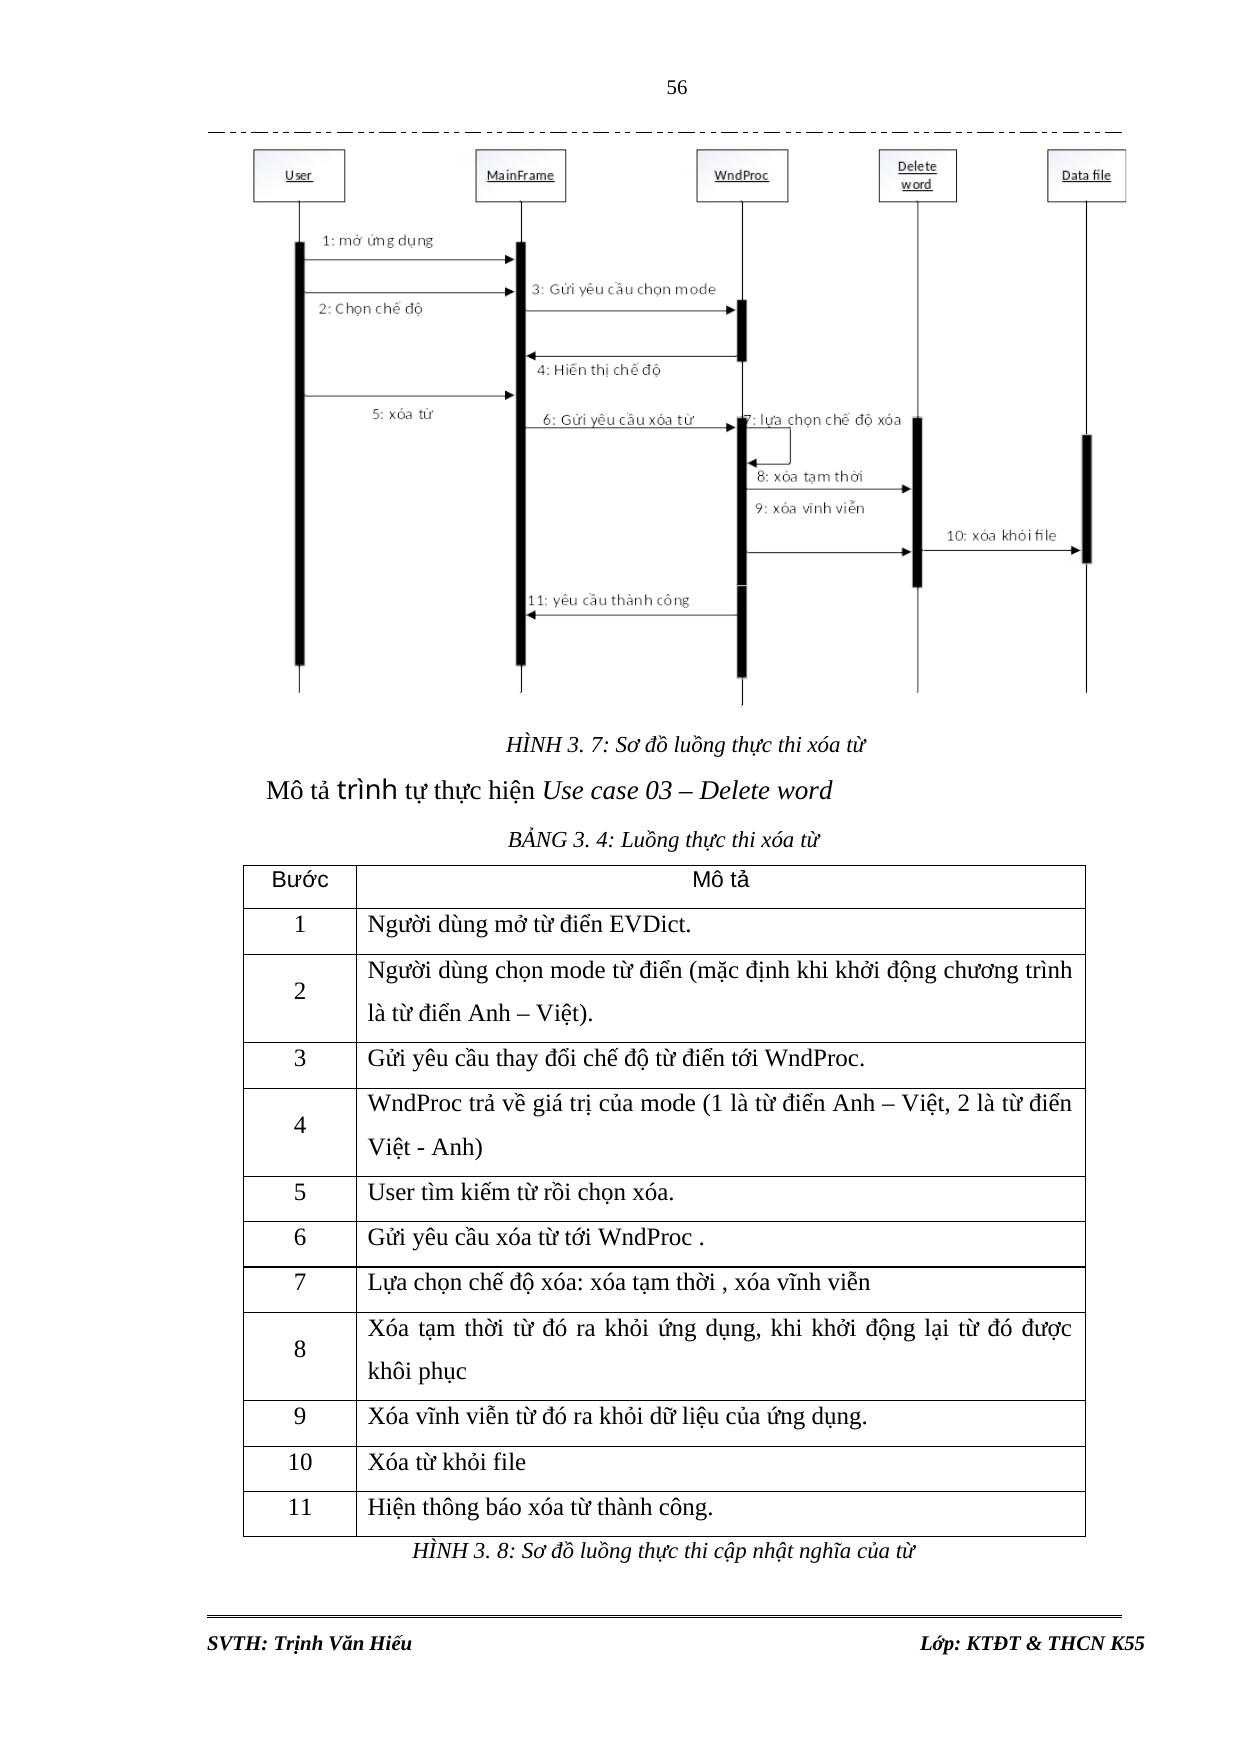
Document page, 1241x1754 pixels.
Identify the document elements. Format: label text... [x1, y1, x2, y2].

table_cell Người dùng mở từ điển EVDict. [357, 909, 1085, 954]
table_cell 2 [244, 955, 356, 1042]
table_header Bước [244, 866, 356, 908]
table_cell Hiện thông báo xóa từ thành công. [357, 1492, 1085, 1536]
table_cell Gửi yêu cầu thay đổi chế độ từ điển tới WndProc. [357, 1043, 1085, 1087]
table_cell Xóa tạm thời từ đó ra khỏi ứng dụng, khi khởi động lại từ đó được khôi phục [357, 1313, 1085, 1400]
table_cell 1 [244, 909, 356, 954]
table_cell 3 [244, 1043, 356, 1087]
table_cell Lựa chọn chế độ xóa: xóa tạm thời , xóa vĩnh viễn [357, 1268, 1085, 1312]
table_cell 5 [244, 1177, 356, 1221]
text HÌNH 3. 7: Sơ đồ luồng thực thi xóa từ [251, 148, 1122, 757]
list Mô tả trình tự thực hiện Use case 03 – Delete word [207, 771, 1122, 807]
text BẢNG 3. 4: Luồng thực thi xóa từ [207, 826, 1122, 852]
text HÌNH 3. 8: Sơ đồ luồng thực thi cập nhật nghĩa của từ [207, 1537, 1122, 1563]
table_cell 4 [244, 1089, 356, 1176]
table_cell 8 [244, 1313, 356, 1400]
table_cell 6 [244, 1222, 356, 1266]
table_cell Xóa từ khỏi file [357, 1447, 1085, 1491]
table_cell 7 [244, 1268, 356, 1312]
table_cell Người dùng chọn mode từ điển (mặc định khi khởi động chương trình là từ điển Anh – Việt). [357, 955, 1085, 1042]
table_cell 11 [244, 1492, 356, 1536]
table_cell 10 [244, 1447, 356, 1491]
table_cell User tìm kiếm từ rồi chọn xóa. [357, 1177, 1085, 1221]
table_cell WndProc trả về giá trị của mode (1 là từ điển Anh – Việt, 2 là từ điển Việt - Anh) [357, 1089, 1085, 1176]
table_cell 9 [244, 1401, 356, 1446]
table_header Mô tả [357, 866, 1085, 908]
table_cell Xóa vĩnh viễn từ đó ra khỏi dữ liệu của ứng dụng. [357, 1401, 1085, 1446]
table_cell Gửi yêu cầu xóa từ tới WndProc . [357, 1222, 1085, 1266]
